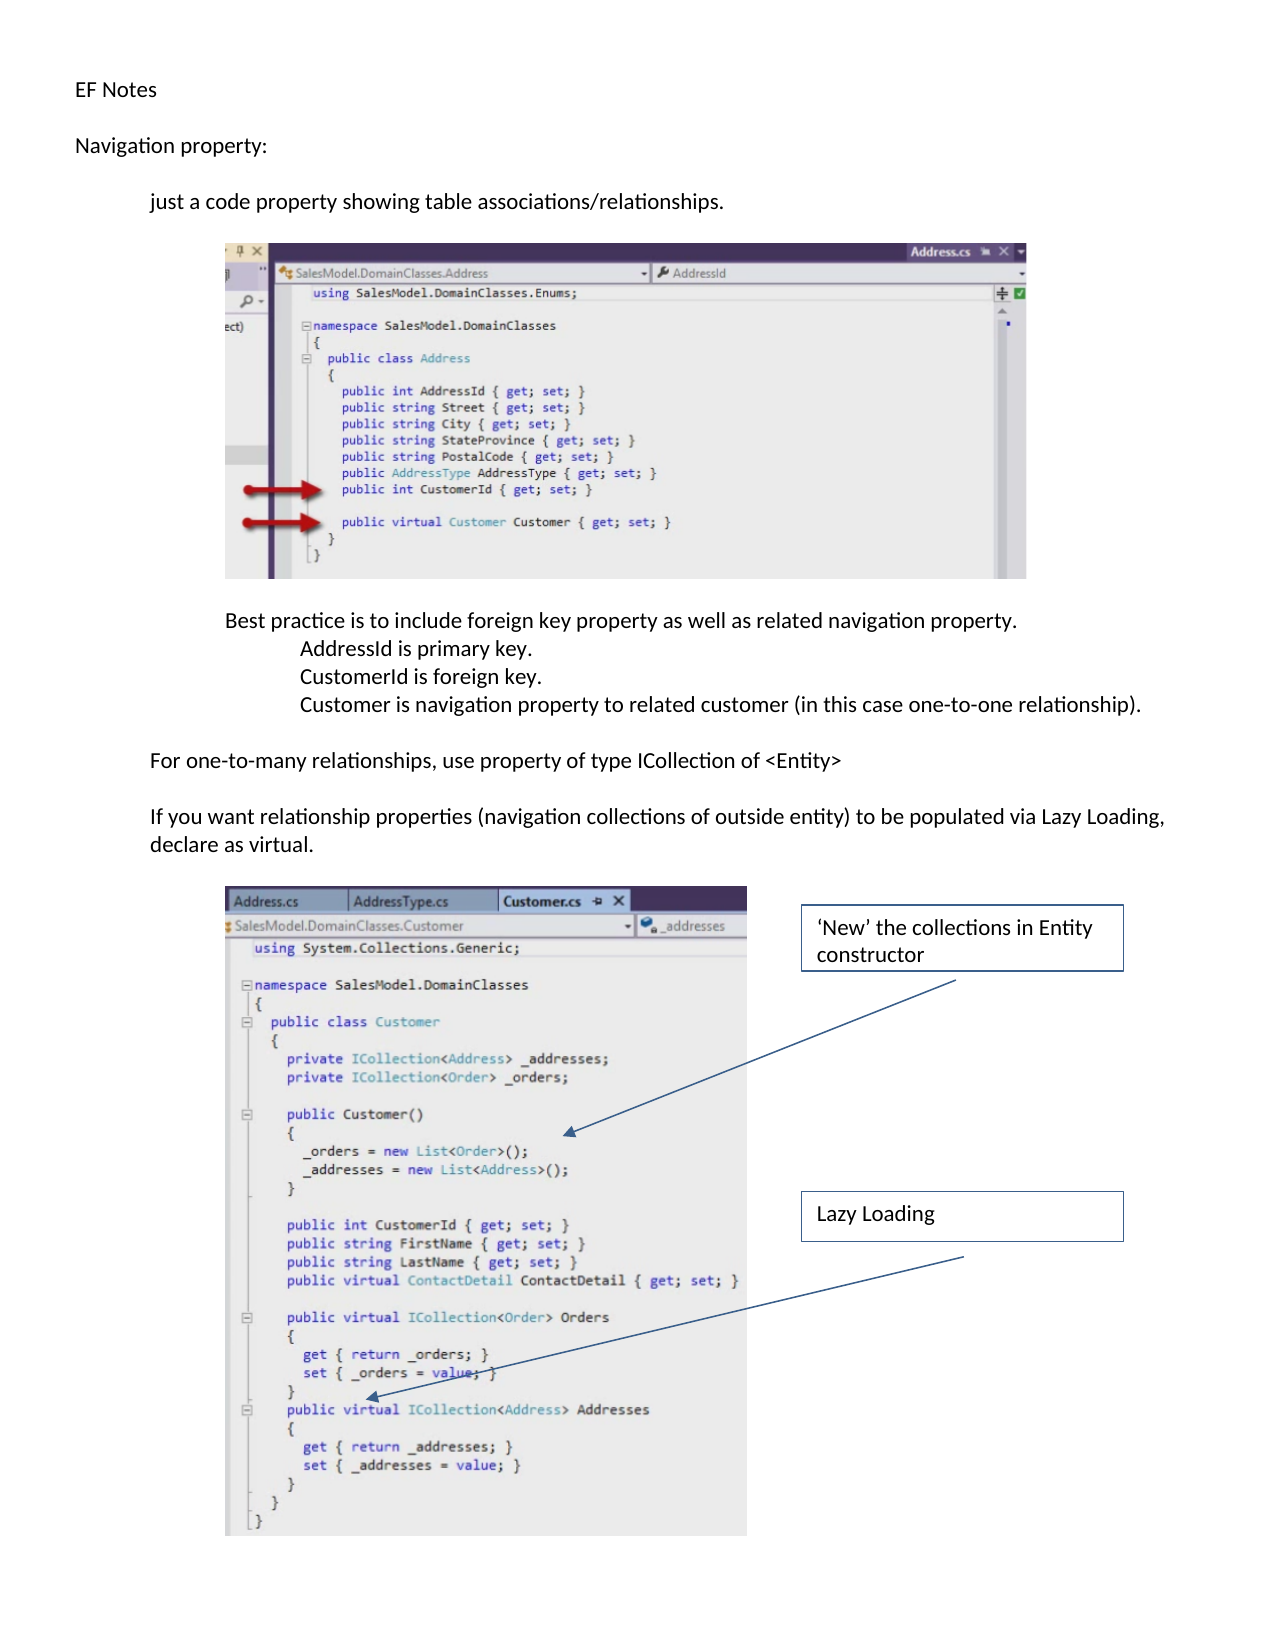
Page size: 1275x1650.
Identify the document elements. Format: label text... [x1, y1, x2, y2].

text For one-to-many relationships, use property of type ICollection of <Entity> [150, 746, 1200, 774]
text Customer is navigation property to related customer (in this case one-to-one relationship). [225, 690, 1200, 718]
text Navigation property: [75, 131, 1200, 159]
text AddressId is primary key. [225, 634, 1200, 662]
text EF Notes [75, 75, 1200, 103]
text If you want relationship properties (navigation collections of outside entity) to be populated via Lazy Loading, declare as virtual. [150, 802, 1200, 858]
picture [225, 243, 1027, 579]
picture [225, 886, 747, 1536]
text Best practice is to include foreign key property as well as related navigation property. [225, 606, 1200, 634]
text CustomerId is foreign key. [225, 662, 1200, 690]
text just a code property showing table associations/relationships. [75, 187, 1200, 215]
